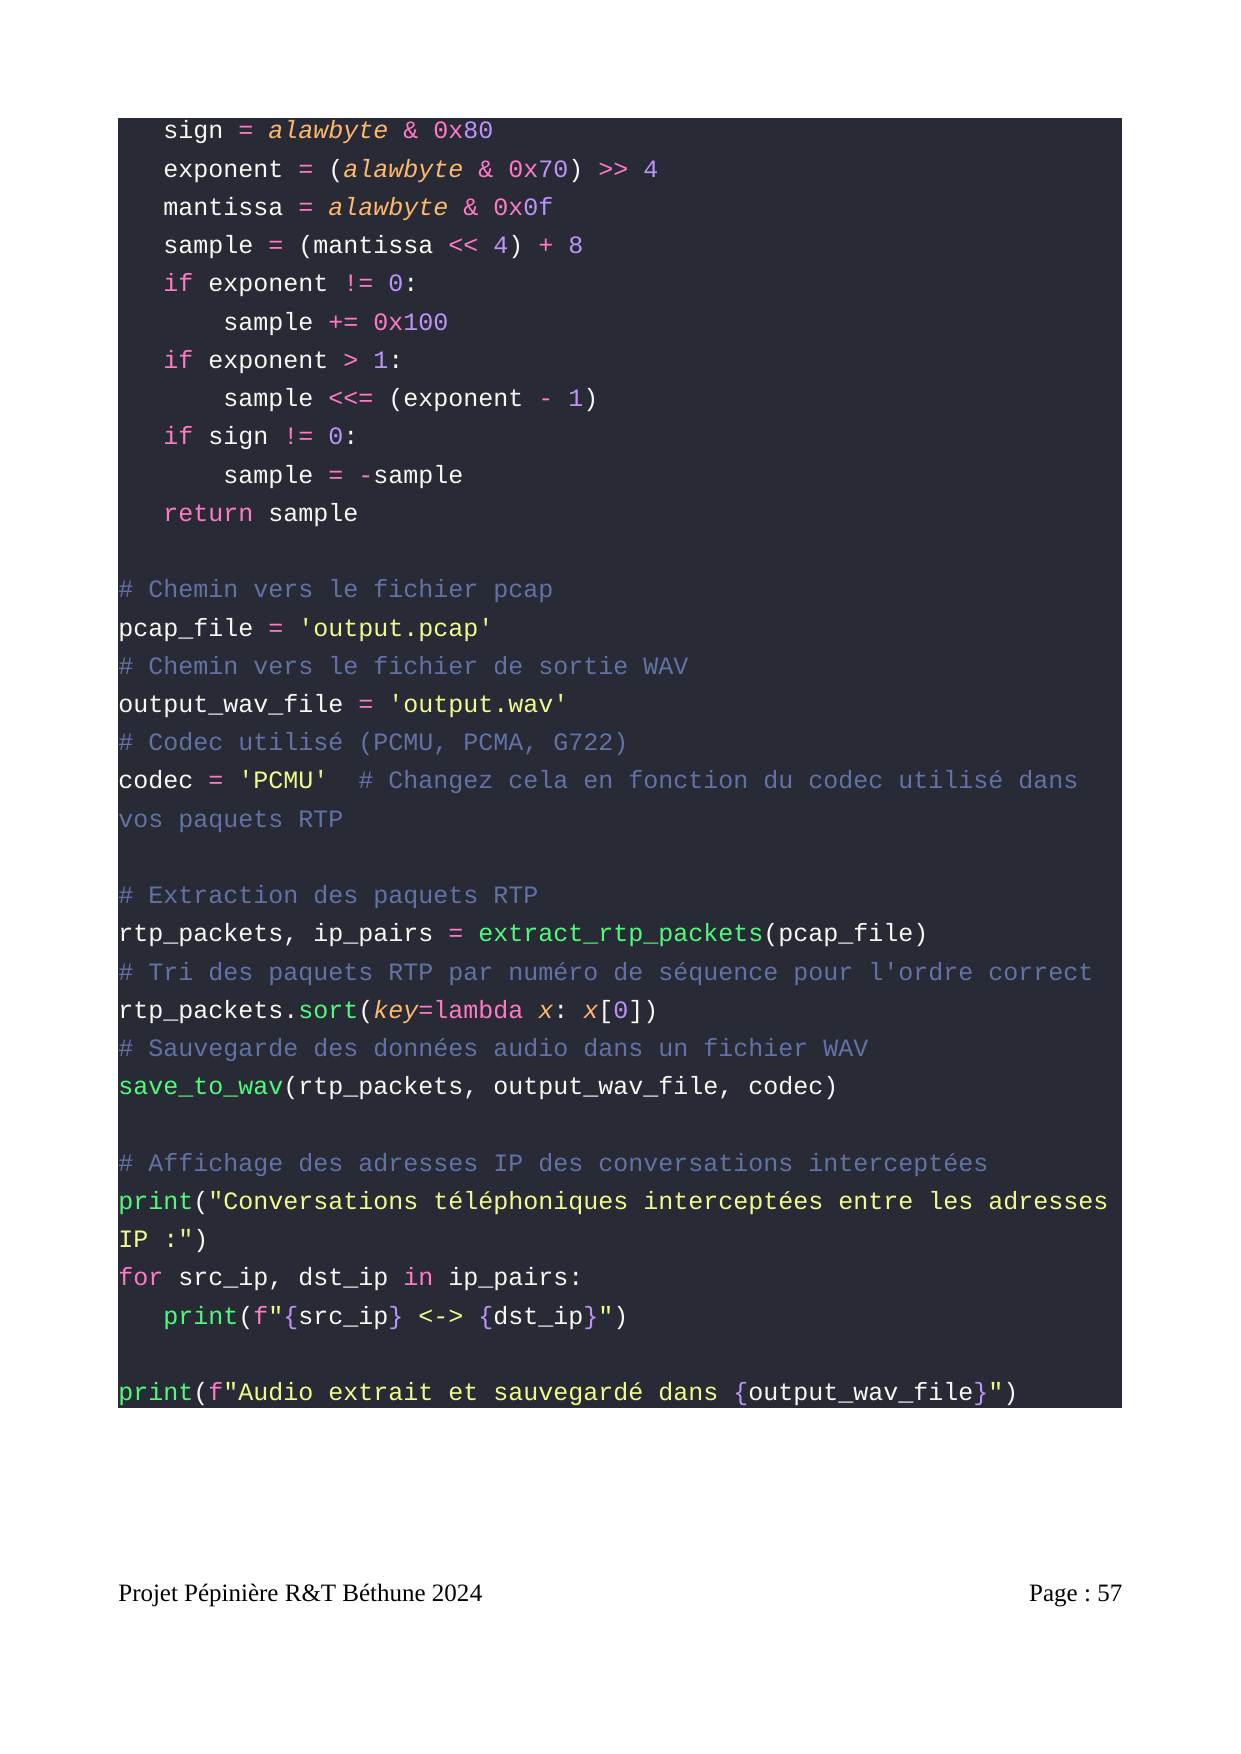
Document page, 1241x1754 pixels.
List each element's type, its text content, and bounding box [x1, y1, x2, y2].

text print("Conversations téléphoniques interceptées entre les adresses IP :") [118, 1188, 1122, 1255]
text return sample [118, 500, 1122, 529]
text sample = -sample [118, 462, 1122, 491]
text sample += 0x100 [118, 309, 1122, 338]
text sample = (mantissa << 4) + 8 [118, 233, 1122, 261]
text print(f"Audio extrait et sauvegardé dans {output_wav_file}") [118, 1380, 1122, 1408]
text sample <<= (exponent - 1) [118, 386, 1122, 414]
text if exponent != 0: [118, 271, 1122, 299]
text # Tri des paquets RTP par numéro de séquence pour l'ordre correct [118, 959, 1122, 987]
text # Affichage des adresses IP des conversations interceptées [118, 1150, 1122, 1179]
text pcap_file = 'output.pcap' [118, 615, 1122, 643]
text save_to_wav(rtp_packets, output_wav_file, codec) [118, 1074, 1122, 1102]
text if exponent > 1: [118, 347, 1122, 376]
text for src_ip, dst_ip in ip_pairs: [118, 1265, 1122, 1293]
text # Extraction des paquets RTP [118, 883, 1122, 911]
text exponent = (alawbyte & 0x70) >> 4 [118, 156, 1122, 185]
text rtp_packets.sort(key=lambda x: x[0]) [118, 997, 1122, 1026]
text sign = alawbyte & 0x80 [118, 118, 1122, 146]
text print(f"{src_ip} <-> {dst_ip}") [118, 1303, 1122, 1332]
text codec = 'PCMU' # Changez cela en fonction du codec utilisé dans vos paquets RTP [118, 768, 1122, 834]
text output_wav_file = 'output.wav' [118, 692, 1122, 720]
text # Codec utilisé (PCMU, PCMA, G722) [118, 730, 1122, 758]
text mantissa = alawbyte & 0x0f [118, 194, 1122, 223]
text if sign != 0: [118, 424, 1122, 452]
text # Sauvegarde des données audio dans un fichier WAV [118, 1036, 1122, 1064]
text # Chemin vers le fichier de sortie WAV [118, 653, 1122, 682]
text # Chemin vers le fichier pcap [118, 577, 1122, 605]
text rtp_packets, ip_pairs = extract_rtp_packets(pcap_file) [118, 921, 1122, 949]
